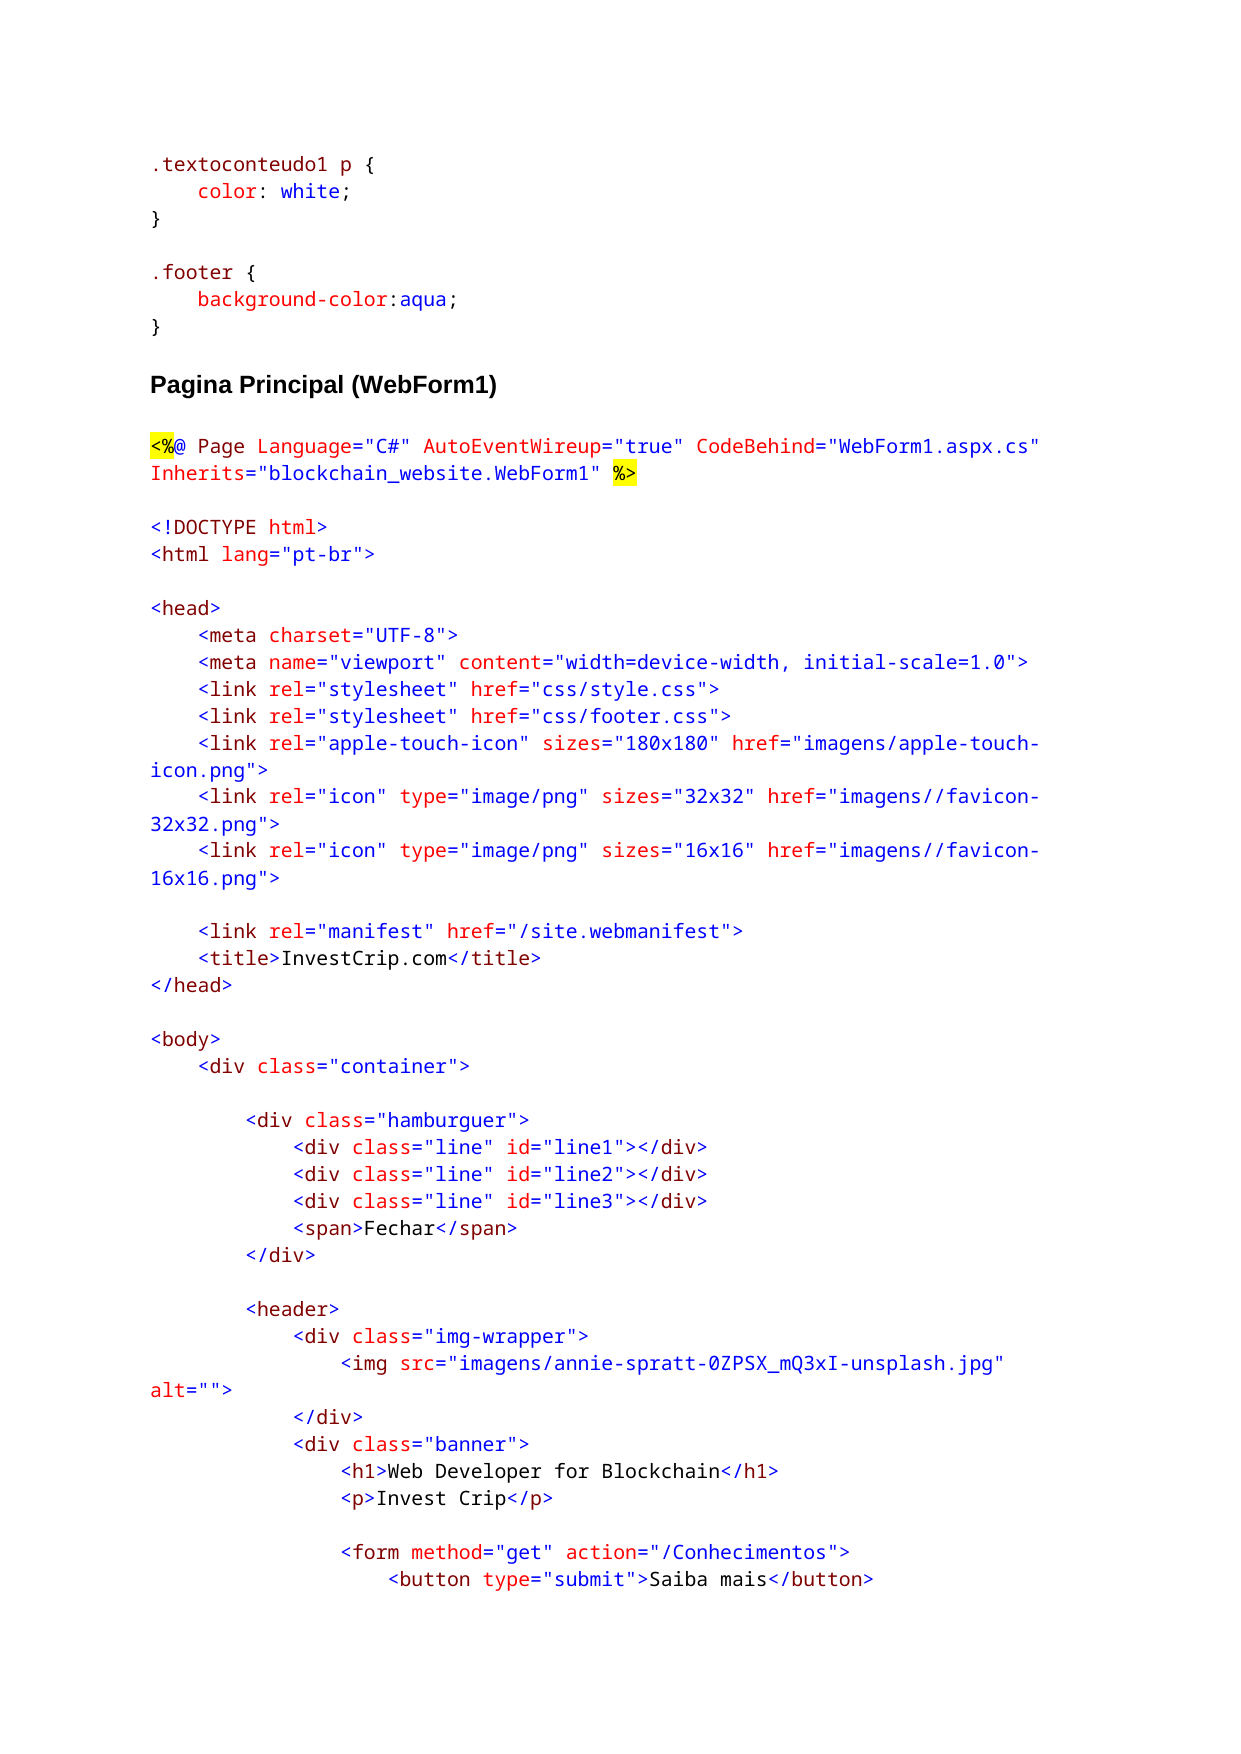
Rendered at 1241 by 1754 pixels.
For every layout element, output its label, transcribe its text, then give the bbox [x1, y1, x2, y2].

text <link rel="icon" type="image/png" sizes="16x16" href="imagens//favicon-16x16.png"> [150, 837, 1090, 891]
text <link rel="apple-touch-icon" sizes="180x180" href="imagens/apple-touch-icon.png"> [150, 729, 1090, 783]
text <div class="line" id="line1"></div> [150, 1133, 1090, 1161]
text <link rel="icon" type="image/png" sizes="32x32" href="imagens//favicon-32x32.png"> [150, 783, 1090, 837]
text <!DOCTYPE html> [150, 513, 1090, 540]
text </div> [150, 1241, 1090, 1268]
text <html lang="pt-br"> [150, 540, 1090, 567]
text </div> [150, 1403, 1090, 1430]
text <span>Fechar</span> [150, 1214, 1090, 1241]
text <head> [150, 594, 1090, 621]
text <div class="hamburguer"> [150, 1107, 1090, 1133]
text <p>Invest Crip</p> [150, 1484, 1090, 1511]
text .textoconteudo1 p { [150, 150, 1090, 177]
text <div class="line" id="line3"></div> [150, 1187, 1090, 1214]
text </head> [150, 972, 1090, 999]
text <div class="container"> [150, 1053, 1090, 1079]
text <button type="submit">Saiba mais</button> [150, 1565, 1090, 1592]
text <header> [150, 1295, 1090, 1322]
text Pagina Principal (WebForm1) [150, 370, 1090, 399]
text <meta charset="UTF-8"> [150, 621, 1090, 648]
text <link rel="manifest" href="/site.webmanifest"> [150, 918, 1090, 945]
text <title>InvestCrip.com</title> [150, 945, 1090, 972]
text } [150, 204, 1090, 231]
text <form method="get" action="/Conhecimentos"> [150, 1538, 1090, 1565]
text <h1>Web Developer for Blockchain</h1> [150, 1457, 1090, 1484]
text color: white; [150, 177, 1090, 204]
text <body> [150, 1026, 1090, 1053]
text .footer { [150, 258, 1090, 285]
text <link rel="stylesheet" href="css/footer.css"> [150, 702, 1090, 729]
text <div class="line" id="line2"></div> [150, 1161, 1090, 1187]
text background-color:aqua; [150, 285, 1090, 312]
text <img src="imagens/annie-spratt-0ZPSX_mQ3xI-unsplash.jpg" alt=""> [150, 1349, 1090, 1403]
text <%@ Page Language="C#" AutoEventWireup="true" CodeBehind="WebForm1.aspx.cs" Inherits="blockchain_website.WebForm1" %> [150, 432, 1090, 486]
text } [150, 312, 1090, 339]
text <meta name="viewport" content="width=device-width, initial-scale=1.0"> [150, 648, 1090, 675]
text <link rel="stylesheet" href="css/style.css"> [150, 675, 1090, 702]
text <div class="img-wrapper"> [150, 1322, 1090, 1349]
text <div class="banner"> [150, 1430, 1090, 1457]
